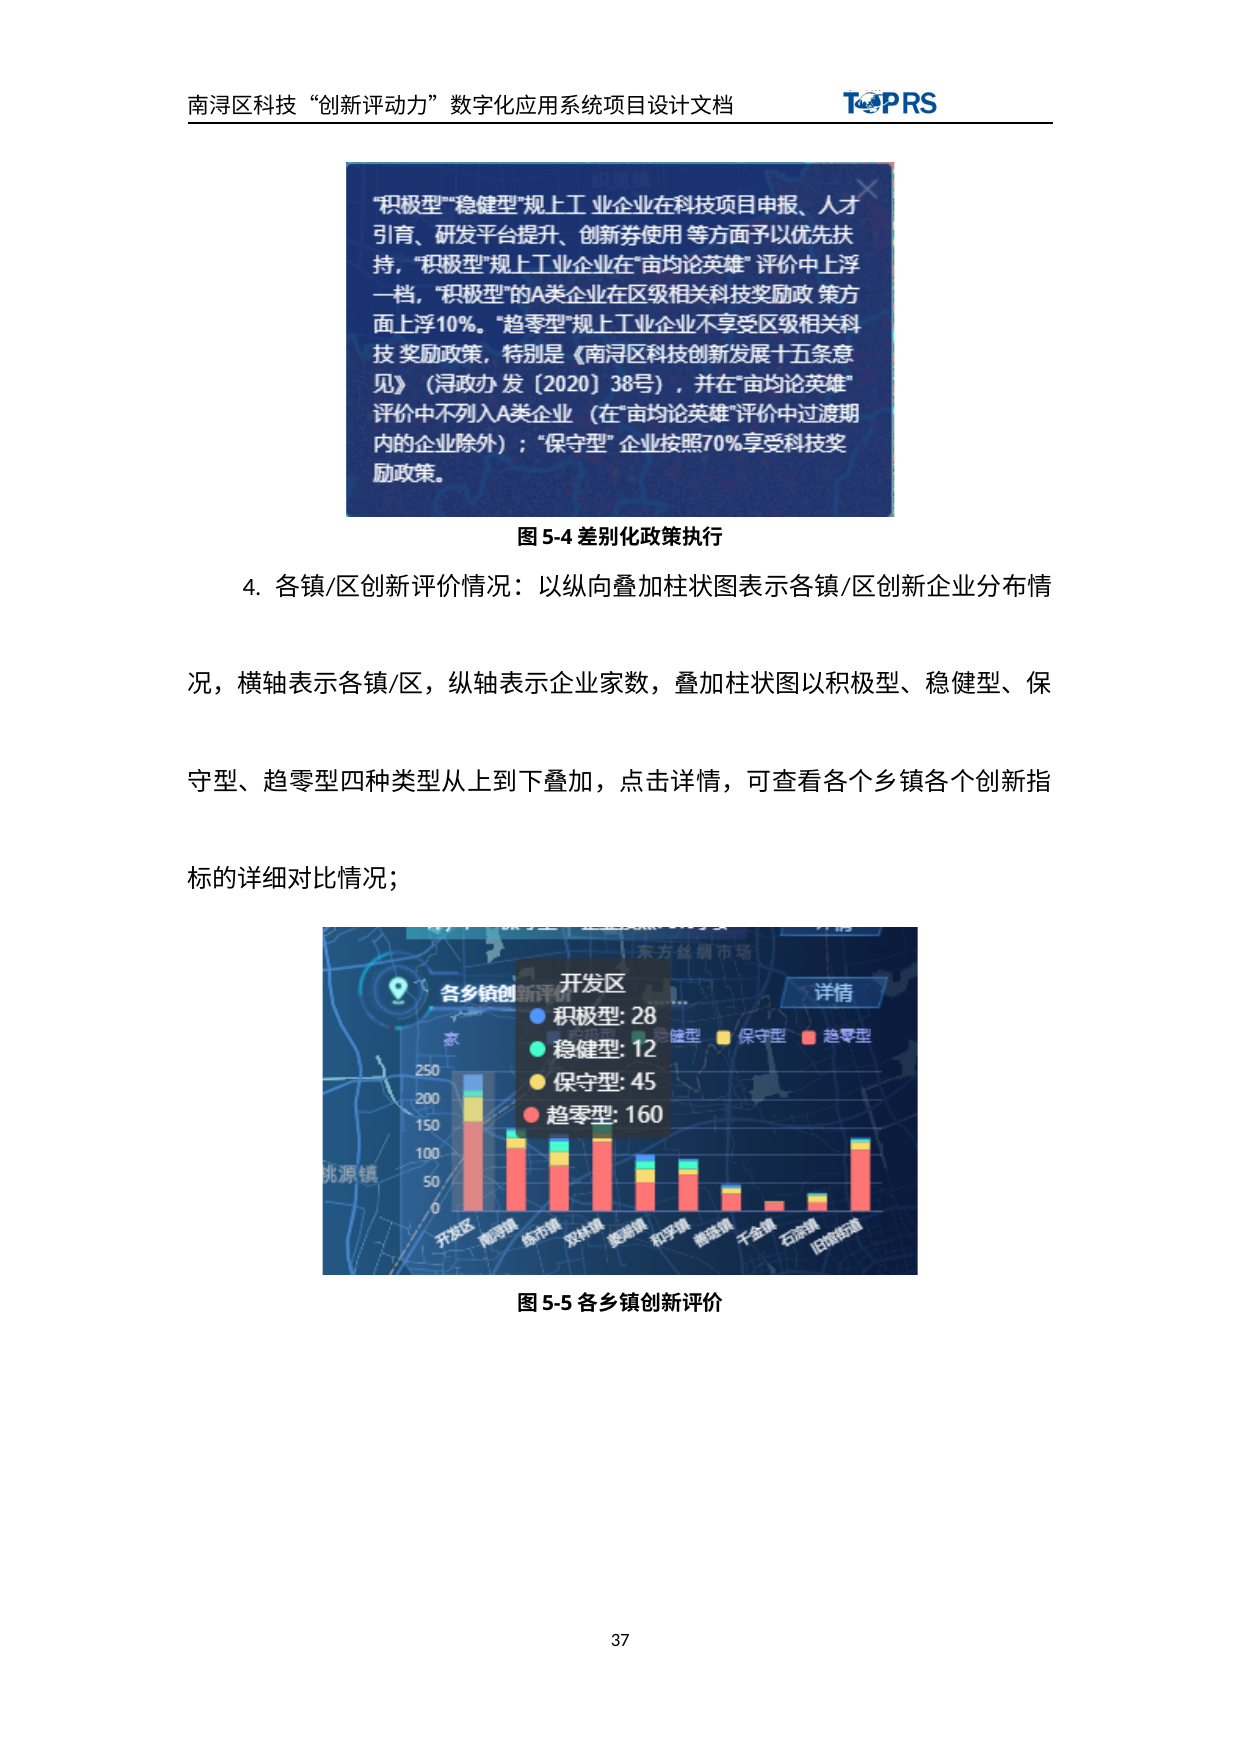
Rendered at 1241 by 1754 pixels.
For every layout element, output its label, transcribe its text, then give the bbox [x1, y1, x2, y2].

picture [346, 162, 895, 517]
picture [842, 90, 937, 114]
list 各镇/区创新评价情况：以纵向叠加柱状图表示各镇/区创新企业分布情况，横轴表示各镇/区，纵轴表示企业家数，叠加柱状图以积极型、稳健型、保守型、趋零型四种类型从上到下叠加，点击详情，可查看各个乡镇各个创新指标的详细对比情况； [187, 552, 1053, 909]
text 图5-4 差别化政策执行 [187, 519, 1053, 552]
text 图5-5 各乡镇创新评价 [187, 1285, 1053, 1318]
picture [322, 927, 918, 1275]
